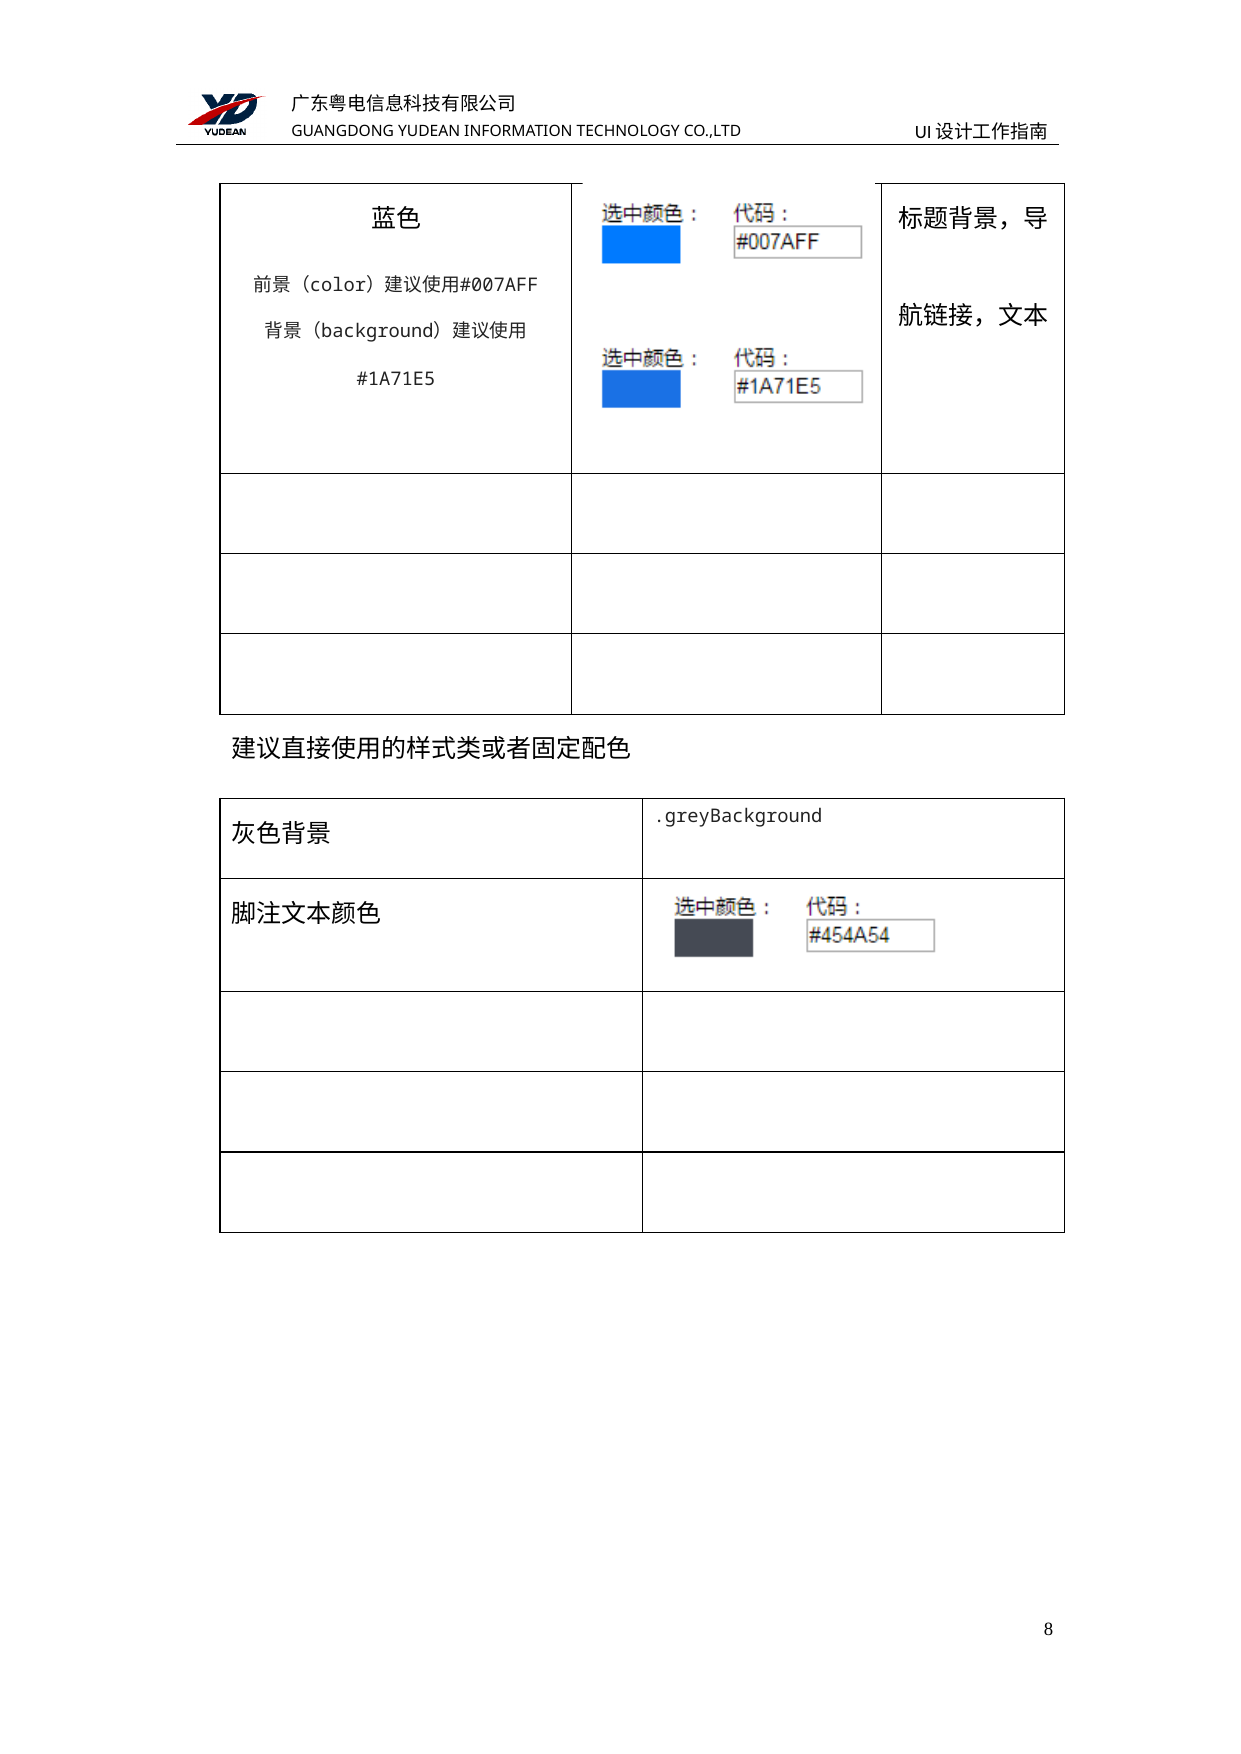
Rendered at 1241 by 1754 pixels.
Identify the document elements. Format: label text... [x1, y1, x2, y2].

picture [582, 328, 878, 441]
picture [653, 879, 951, 973]
table_cell [221, 554, 571, 633]
table_cell [643, 992, 1064, 1071]
table_cell 脚注文本颜色 [221, 879, 642, 991]
picture [582, 183, 875, 289]
table_cell [643, 879, 1064, 991]
table_cell [643, 1153, 1064, 1232]
table_cell [221, 1153, 642, 1232]
table_cell [221, 1072, 642, 1151]
table_cell 标题背景，导航链接，文本 [882, 184, 1064, 473]
table_cell [572, 634, 881, 713]
table_cell [882, 554, 1064, 633]
table_cell [221, 992, 642, 1071]
table_header 灰色背景 [221, 799, 642, 878]
table_cell 蓝色 前景（color）建议使用#007AFF 背景（background）建议使用#1A71E5 [221, 184, 571, 473]
table_cell [882, 634, 1064, 713]
picture [187, 88, 268, 141]
table_cell [221, 634, 571, 713]
table_cell [572, 184, 881, 473]
table_header .greyBackground [643, 799, 1064, 878]
table_cell [572, 474, 881, 553]
table_cell [643, 1072, 1064, 1151]
table_cell [882, 474, 1064, 553]
text 建议直接使用的样式类或者固定配色 [231, 715, 1053, 779]
table_cell [572, 554, 881, 633]
table_cell [221, 474, 571, 553]
